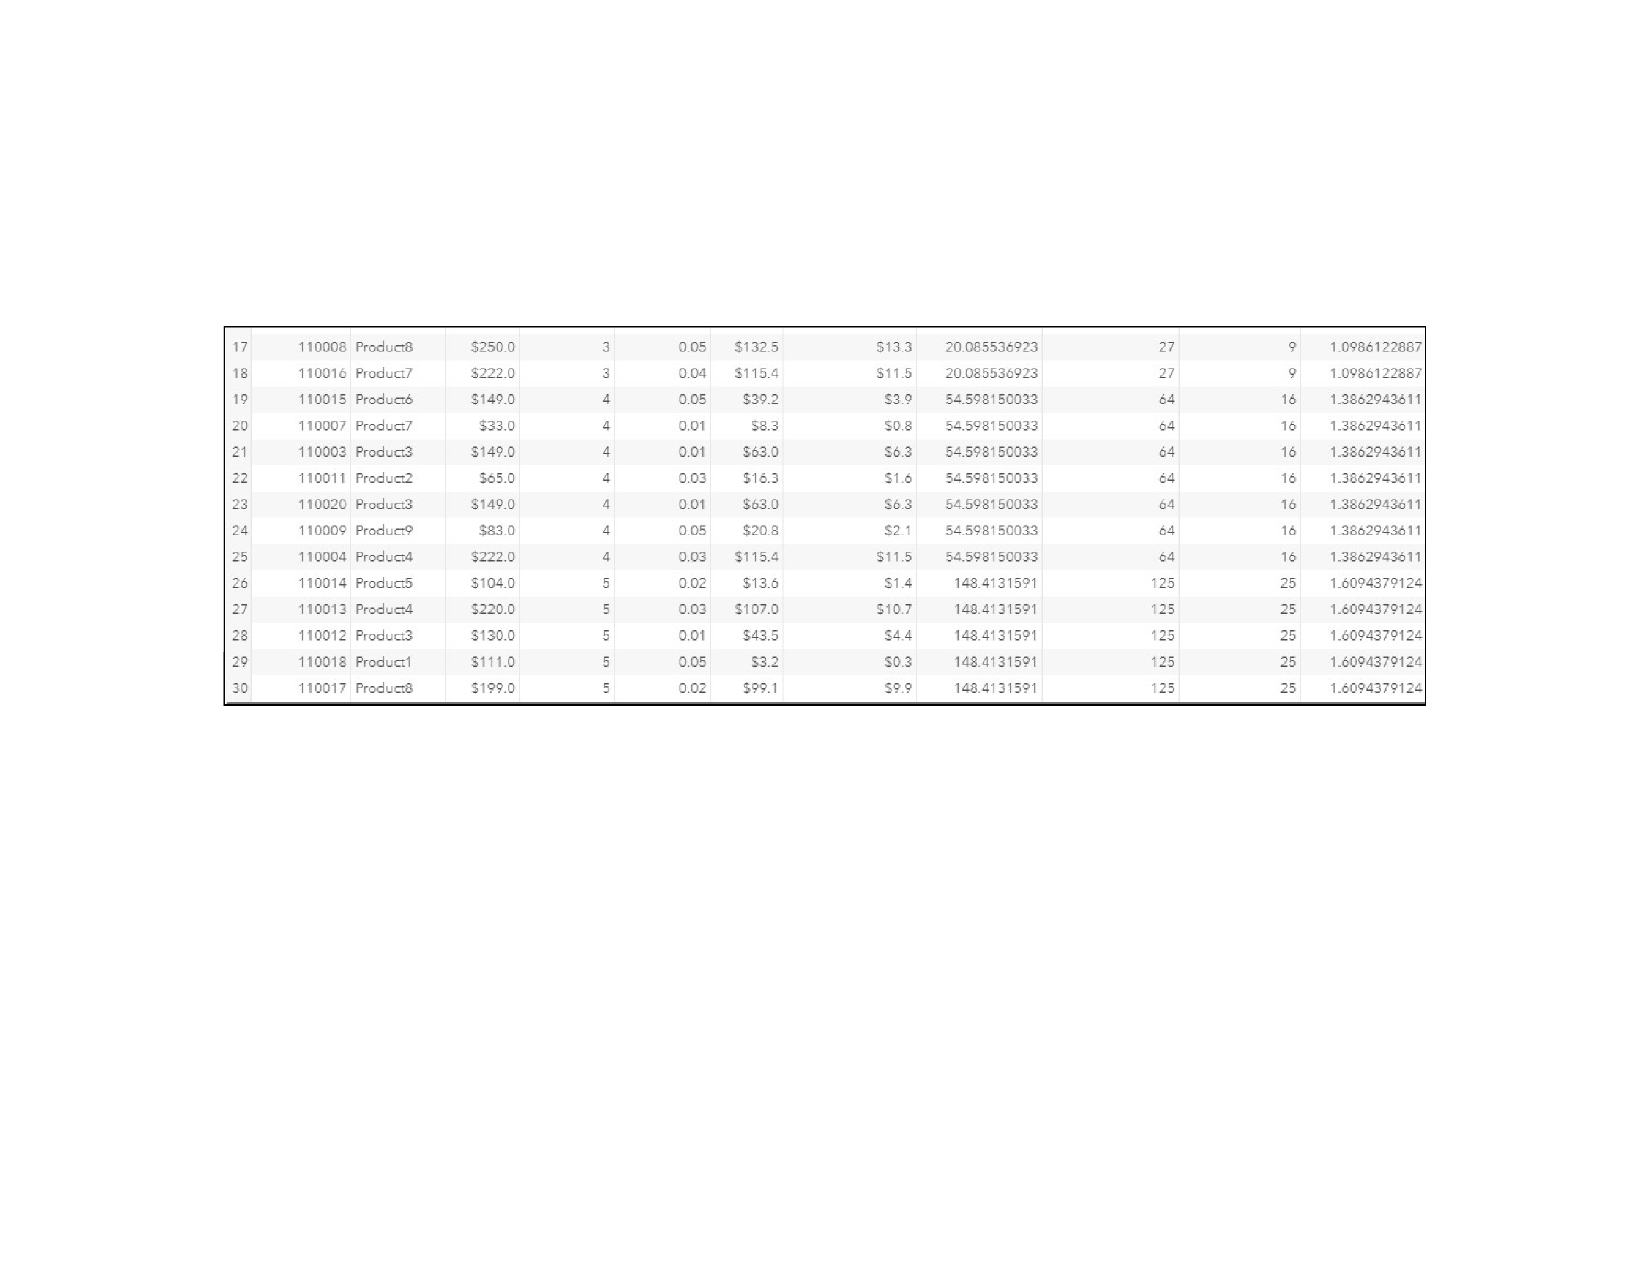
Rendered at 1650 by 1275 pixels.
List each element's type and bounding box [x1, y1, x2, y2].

picture [203, 326, 1447, 1119]
